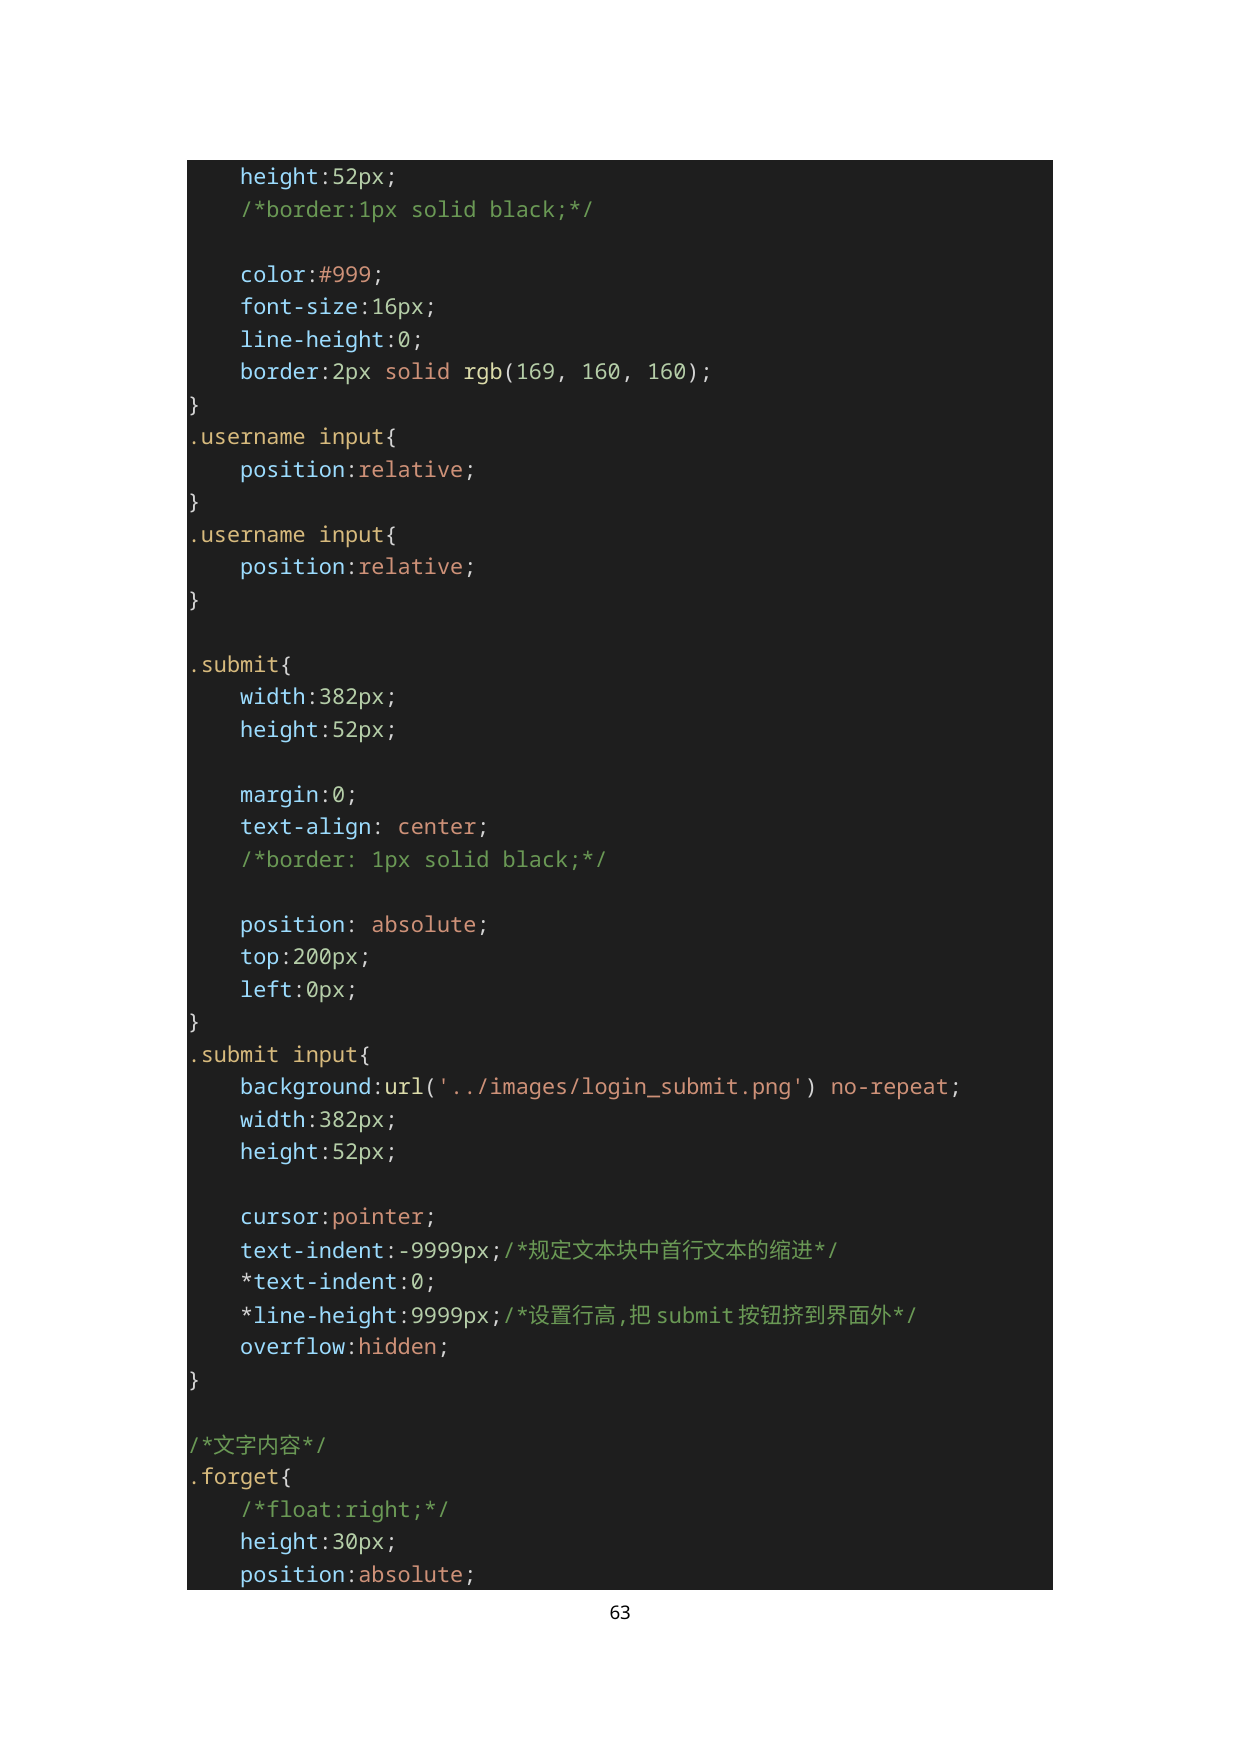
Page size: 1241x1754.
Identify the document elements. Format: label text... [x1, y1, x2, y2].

text width:382px; [187, 680, 1053, 712]
text .forget{ [187, 1460, 1053, 1492]
text *line-height:9999px;/*设置行高,把submit按钮挤到界面外*/ [187, 1297, 1053, 1330]
text } [187, 582, 1053, 615]
text position:absolute; [187, 1557, 1053, 1590]
text height:52px; [187, 160, 1053, 192]
text color:#999; [187, 257, 1053, 290]
text .username input{ [187, 420, 1053, 452]
text height:30px; [187, 1525, 1053, 1557]
text .username input{ [187, 517, 1053, 550]
text text-align: center; [187, 810, 1053, 842]
text background:url('../images/login_submit.png') no-repeat; [187, 1070, 1053, 1102]
text /*border:1px solid black;*/ [187, 192, 1053, 225]
text position:relative; [187, 550, 1053, 582]
text } [187, 387, 1053, 420]
text } [187, 1005, 1053, 1037]
text .submit{ [187, 647, 1053, 680]
text /*border: 1px solid black;*/ [187, 842, 1053, 875]
text /*文字内容*/ [187, 1427, 1053, 1460]
text } [187, 1362, 1053, 1395]
text width:382px; [187, 1102, 1053, 1135]
text font-size:16px; [187, 290, 1053, 322]
text left:0px; [187, 972, 1053, 1005]
text height:52px; [187, 712, 1053, 745]
text border:2px solid rgb(169, 160, 160); [187, 355, 1053, 387]
text } [187, 485, 1053, 517]
text overflow:hidden; [187, 1330, 1053, 1362]
text line-height:0; [187, 322, 1053, 355]
text top:200px; [187, 940, 1053, 972]
text /*float:right;*/ [187, 1492, 1053, 1525]
text position: absolute; [187, 907, 1053, 940]
text *text-indent:0; [187, 1265, 1053, 1297]
text text-indent:-9999px;/*规定文本块中首行文本的缩进*/ [187, 1232, 1053, 1265]
text position:relative; [187, 452, 1053, 485]
text .submit input{ [187, 1037, 1053, 1070]
text margin:0; [187, 777, 1053, 810]
text height:52px; [187, 1135, 1053, 1167]
text cursor:pointer; [187, 1200, 1053, 1232]
